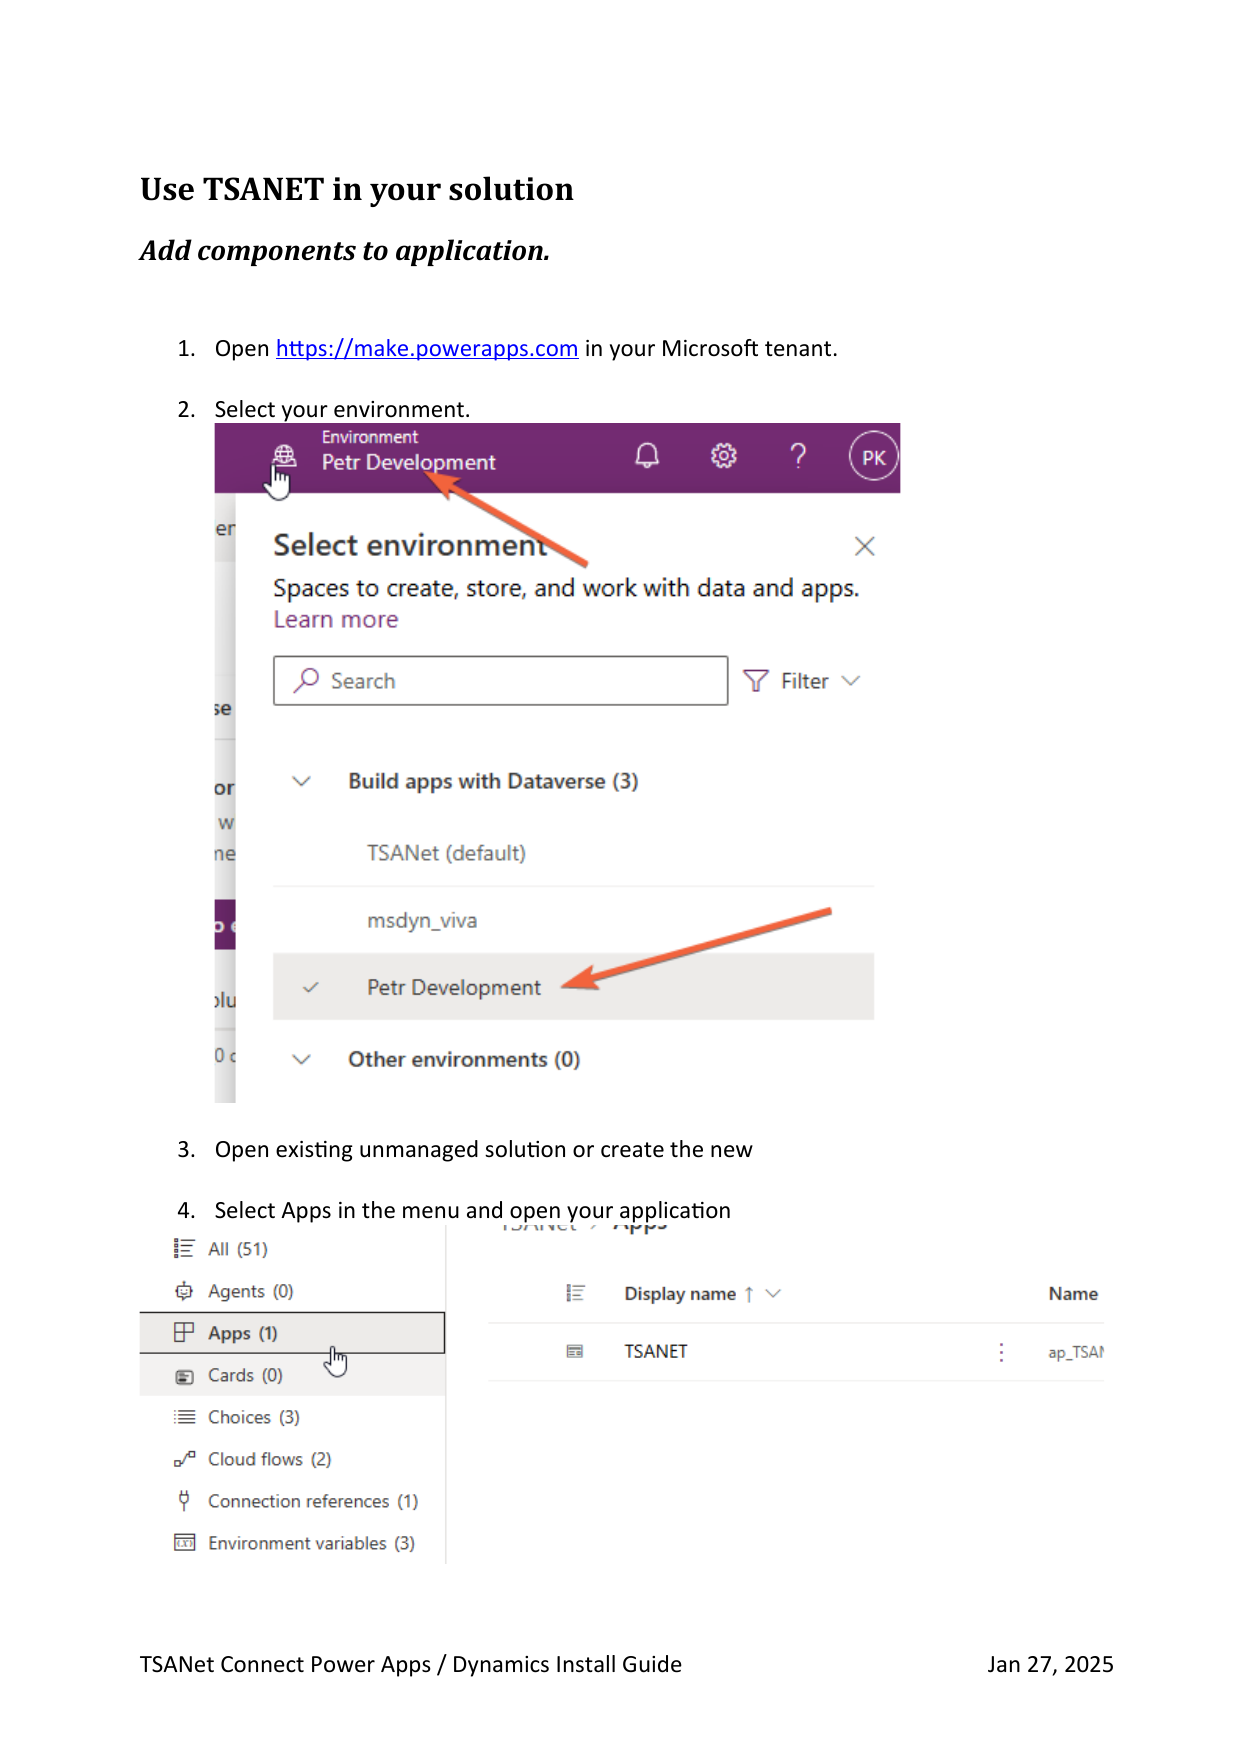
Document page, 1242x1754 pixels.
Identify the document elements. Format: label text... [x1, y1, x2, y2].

picture [214, 423, 901, 1103]
list Select Apps in the menu and open your application [177, 1194, 1067, 1225]
list Open existing unmanaged solution or create the new [177, 1133, 1067, 1164]
list Select your environment. [177, 393, 1067, 423]
subtitle Use TSANET in your solution [139, 169, 1067, 208]
subtitle Add components to application. [139, 233, 1067, 267]
picture [139, 1225, 1105, 1564]
list Open https://make.powerapps.com in your Microsoft tenant. [177, 332, 1067, 362]
